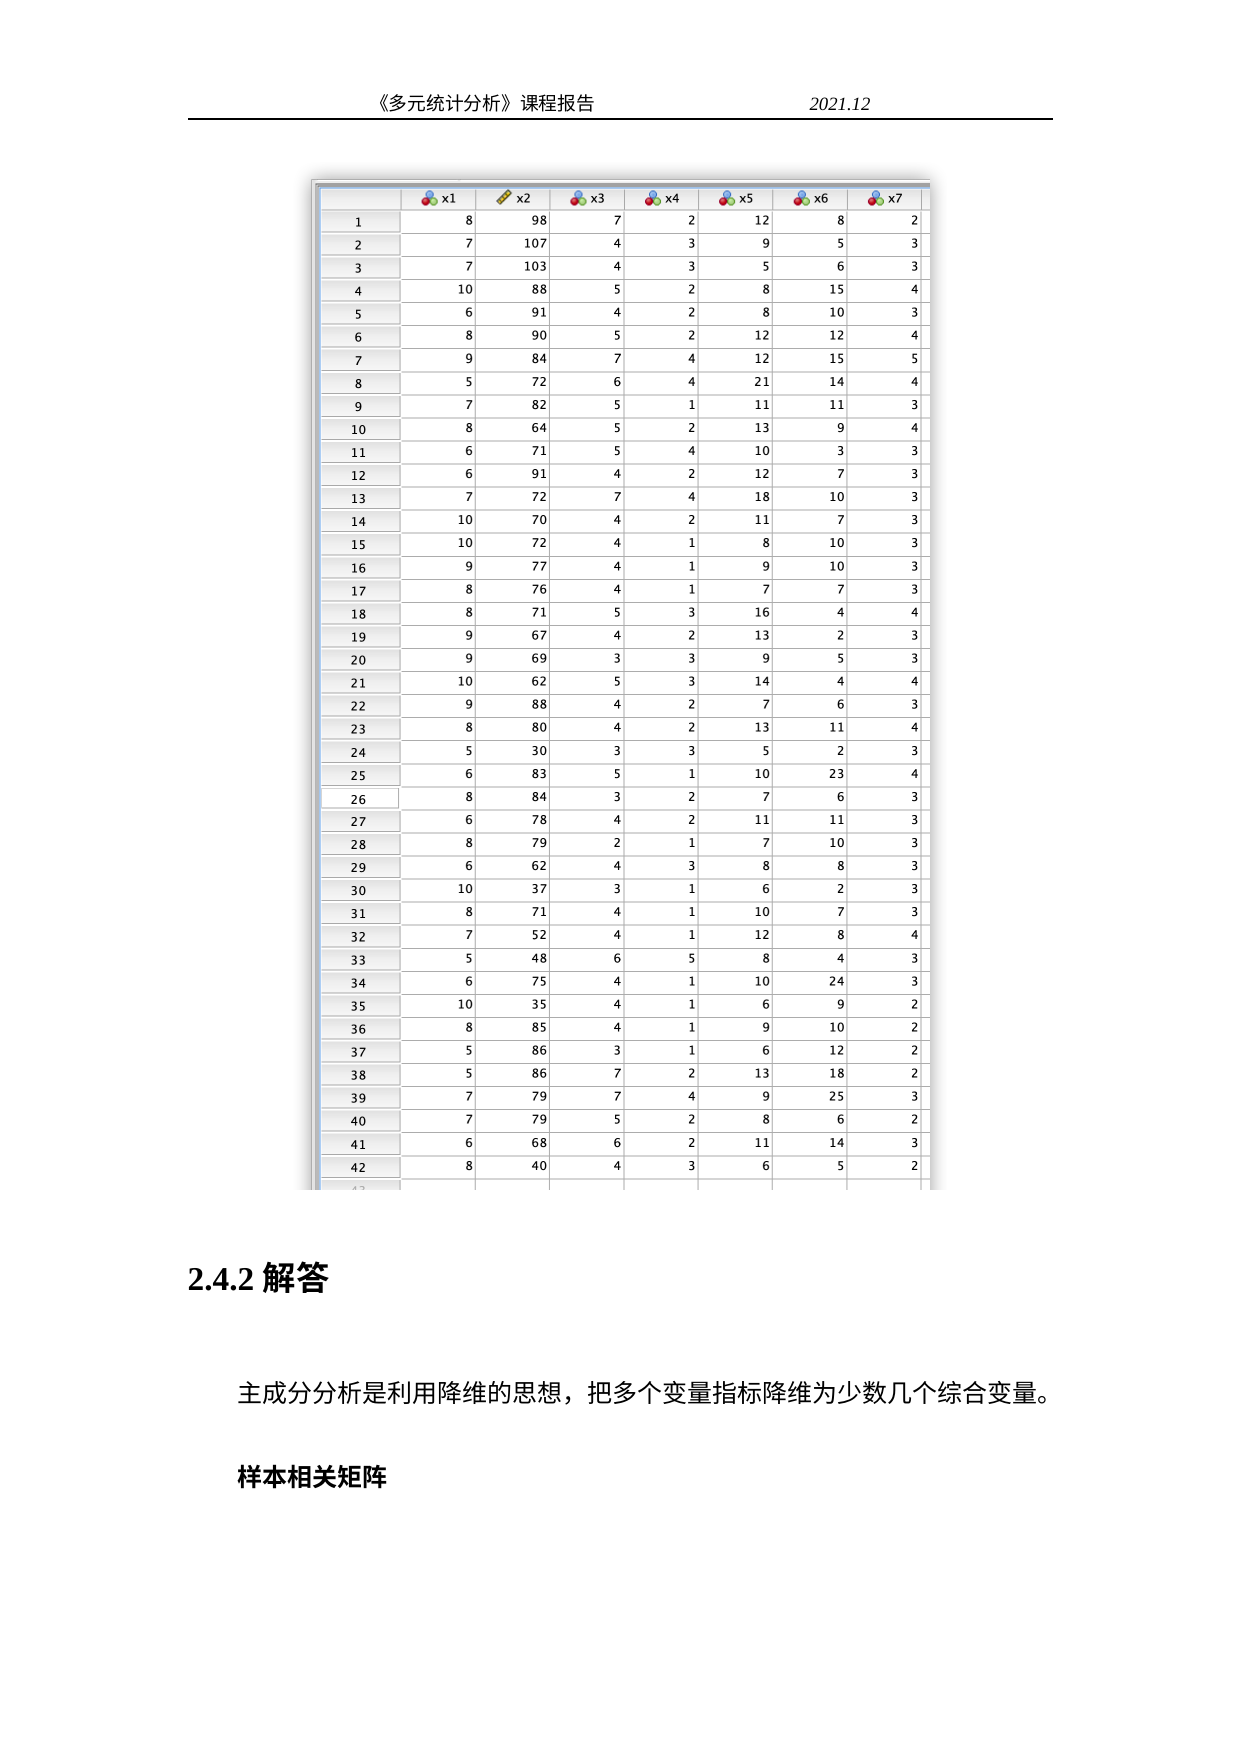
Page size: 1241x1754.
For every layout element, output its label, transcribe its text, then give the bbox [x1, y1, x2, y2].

subtitle 2.4.2 解答 [187, 1243, 1053, 1308]
text 样本相关矩阵 [187, 1443, 1053, 1508]
picture [293, 162, 948, 1190]
text 主成分分析是利用降维的思想，把多个变量指标降维为少数几个综合变量。 [187, 1359, 1053, 1424]
